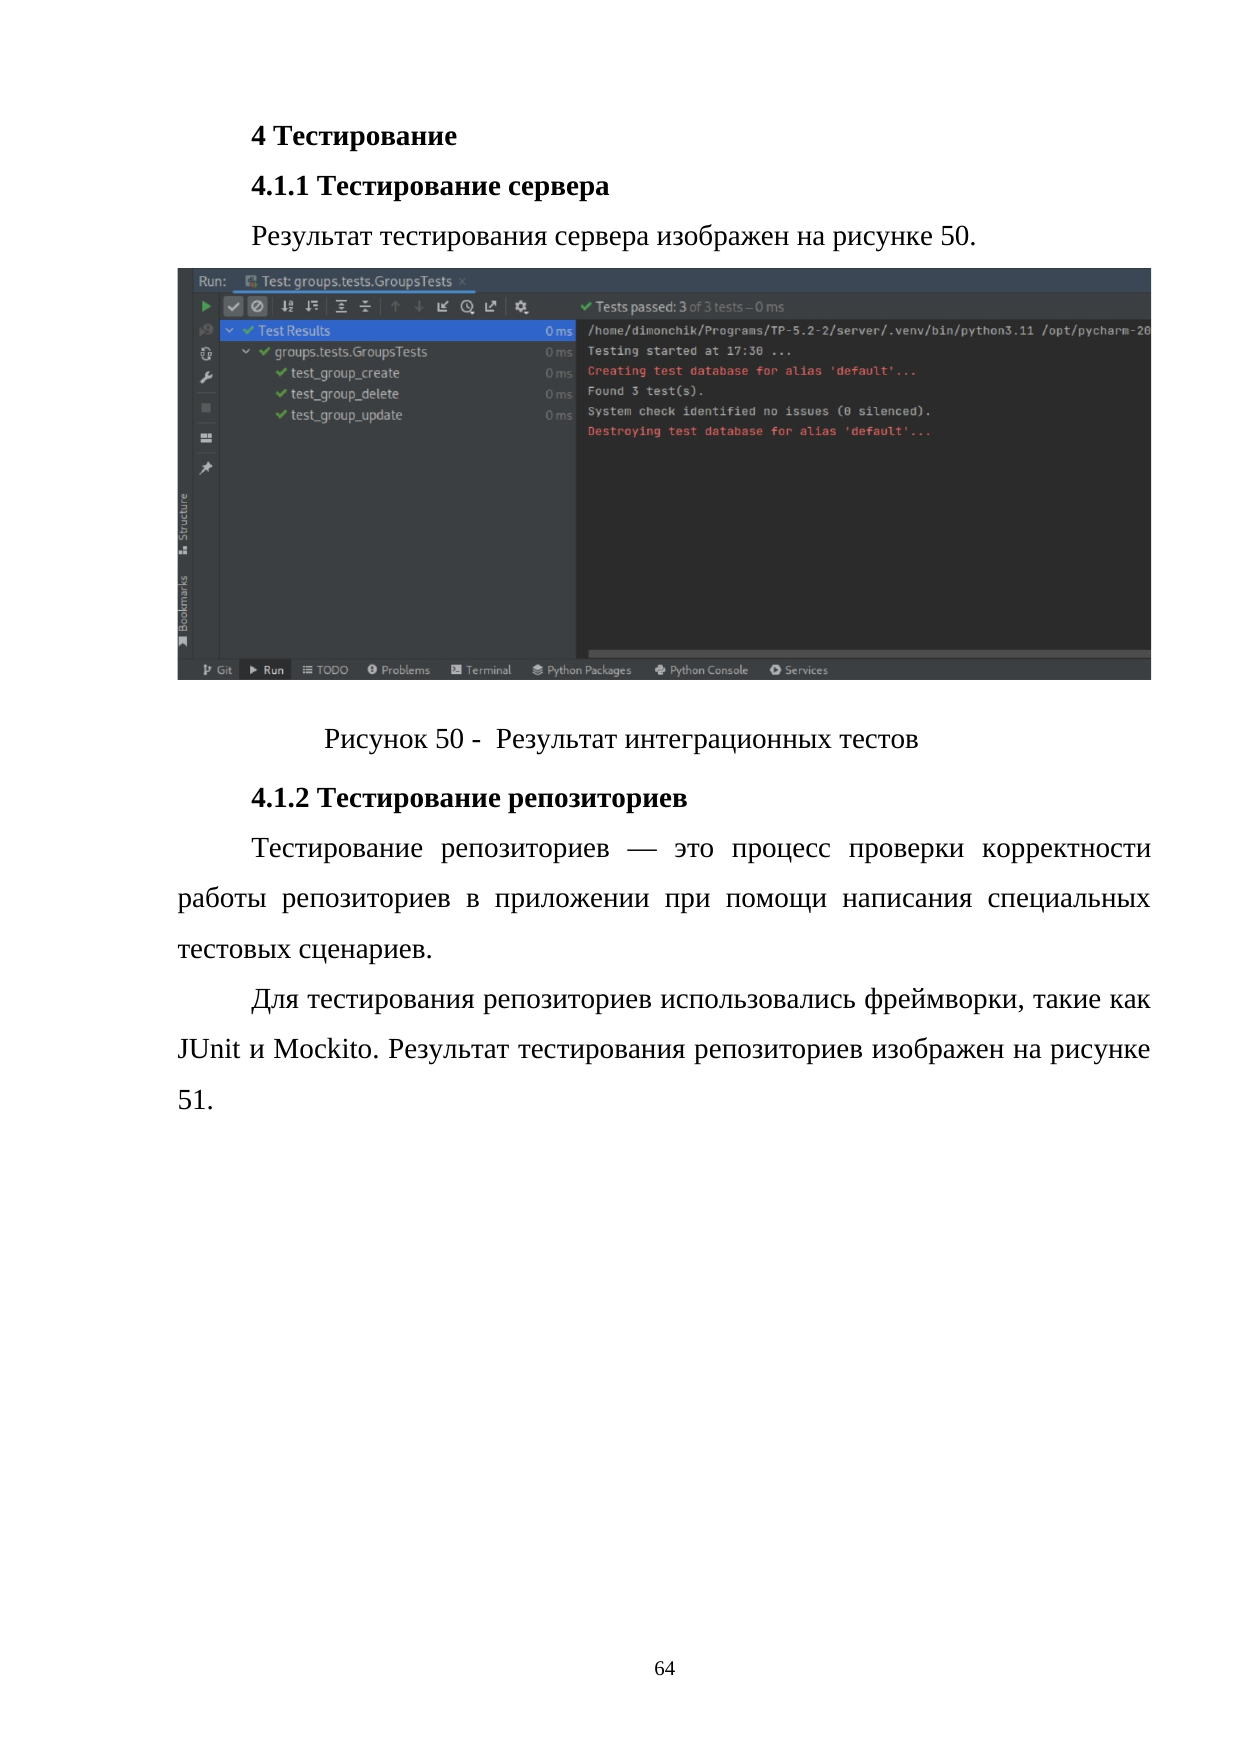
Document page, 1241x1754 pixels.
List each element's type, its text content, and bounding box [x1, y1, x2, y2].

text Тестирование репозиториев — это процесс проверки корректности работы репозиториев в приложении при помощи написания специальных тестовых сценариев. [177, 830, 1152, 964]
text Для тестирования репозиториев использовались фреймворки, такие как JUnit и Mockito. Результат тестирования репозиториев изображен на рисунке 51. [177, 981, 1152, 1115]
text Результат интеграционных тестов [177, 722, 1152, 755]
text Тестирование сервера [251, 168, 1152, 202]
text Результат тестирования сервера изображен на рисунке 50. [177, 218, 1152, 252]
picture [177, 268, 1152, 680]
text Тестирование [251, 118, 1152, 152]
text Тестирование репозиториев [251, 780, 1152, 814]
